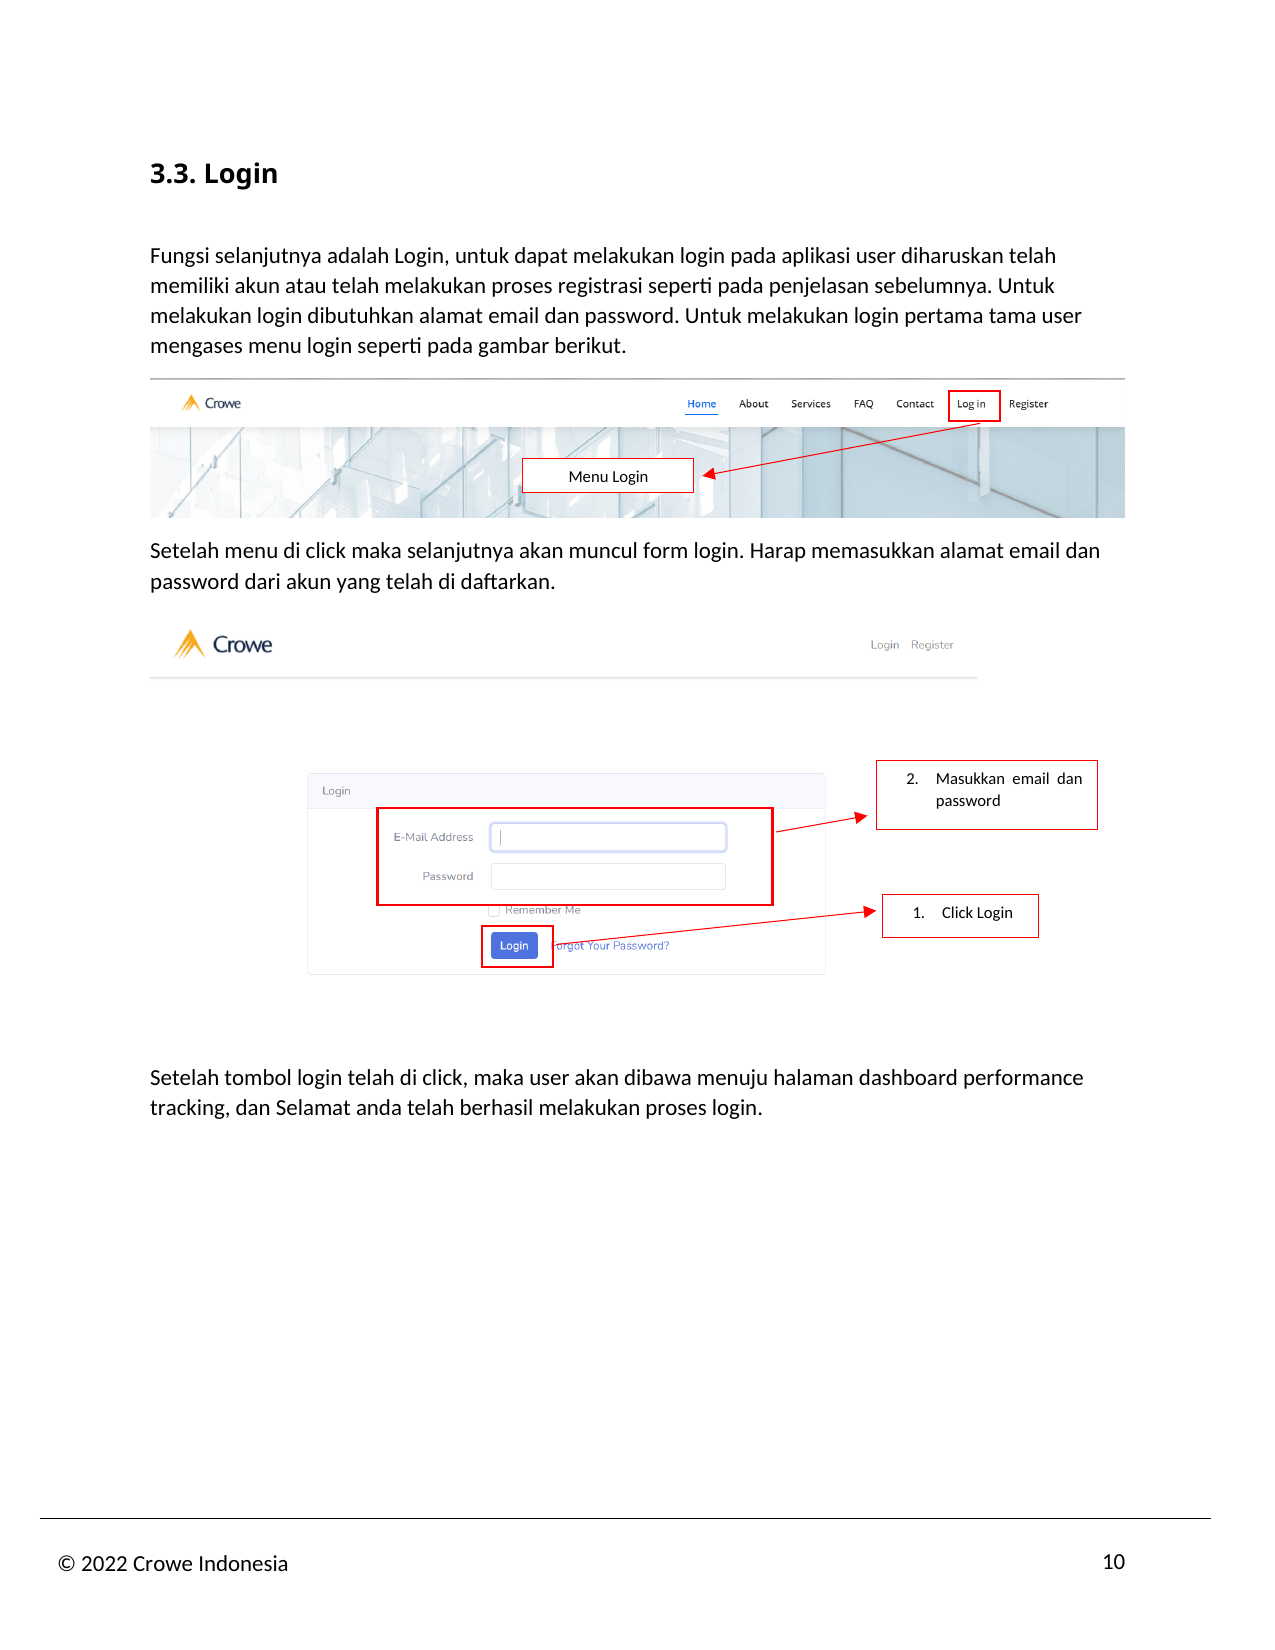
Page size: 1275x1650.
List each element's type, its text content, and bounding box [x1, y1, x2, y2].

subtitle 3.3. Login [150, 154, 1125, 191]
text Fungsi selanjutnya adalah Login, untuk dapat melakukan login pada aplikasi user diharuskan telah memiliki akun atau telah melakukan proses registrasi seperti pada penjelasan sebelumnya. Untuk melakukan login dibutuhkan alamat email dan password. Untuk melakukan login pertama tama user mengases menu login seperti pada gambar berikut. [150, 241, 1125, 359]
picture [150, 613, 978, 1045]
text Setelah menu di click maka selanjutnya akan muncul form login. Harap memasukkan alamat email dan password dari akun yang telah di daftarkan. [150, 537, 1125, 595]
picture [150, 378, 1125, 518]
text Setelah tombol login telah di click, maka user akan dibawa menuju halaman dashboard performance tracking, dan Selamat anda telah berhasil melakukan proses login. [150, 1063, 1125, 1121]
